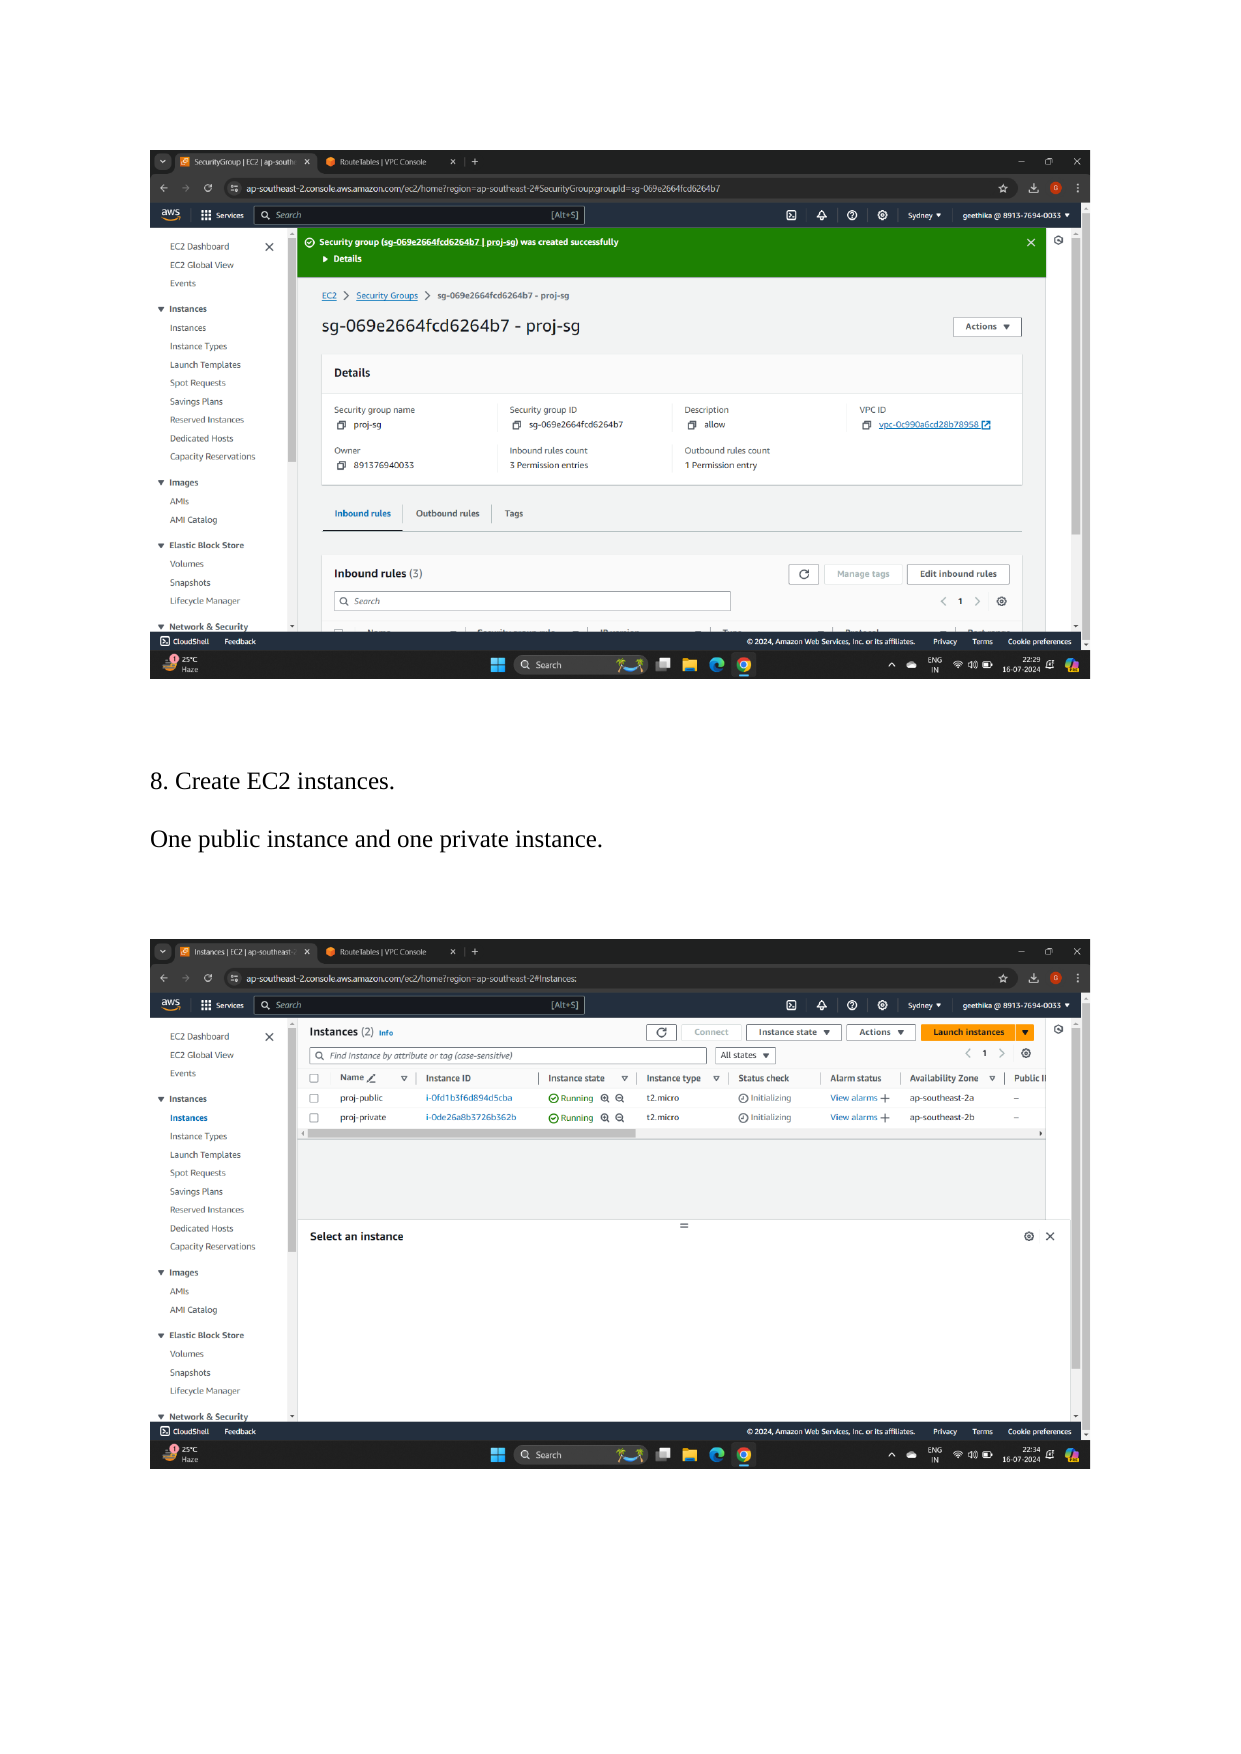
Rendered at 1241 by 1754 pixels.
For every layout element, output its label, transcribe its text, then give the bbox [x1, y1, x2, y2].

picture [150, 939, 1091, 1469]
text One public instance and one private instance. [150, 824, 1090, 853]
text 8. Create EC2 instances. [150, 766, 1090, 795]
picture [150, 150, 1091, 679]
